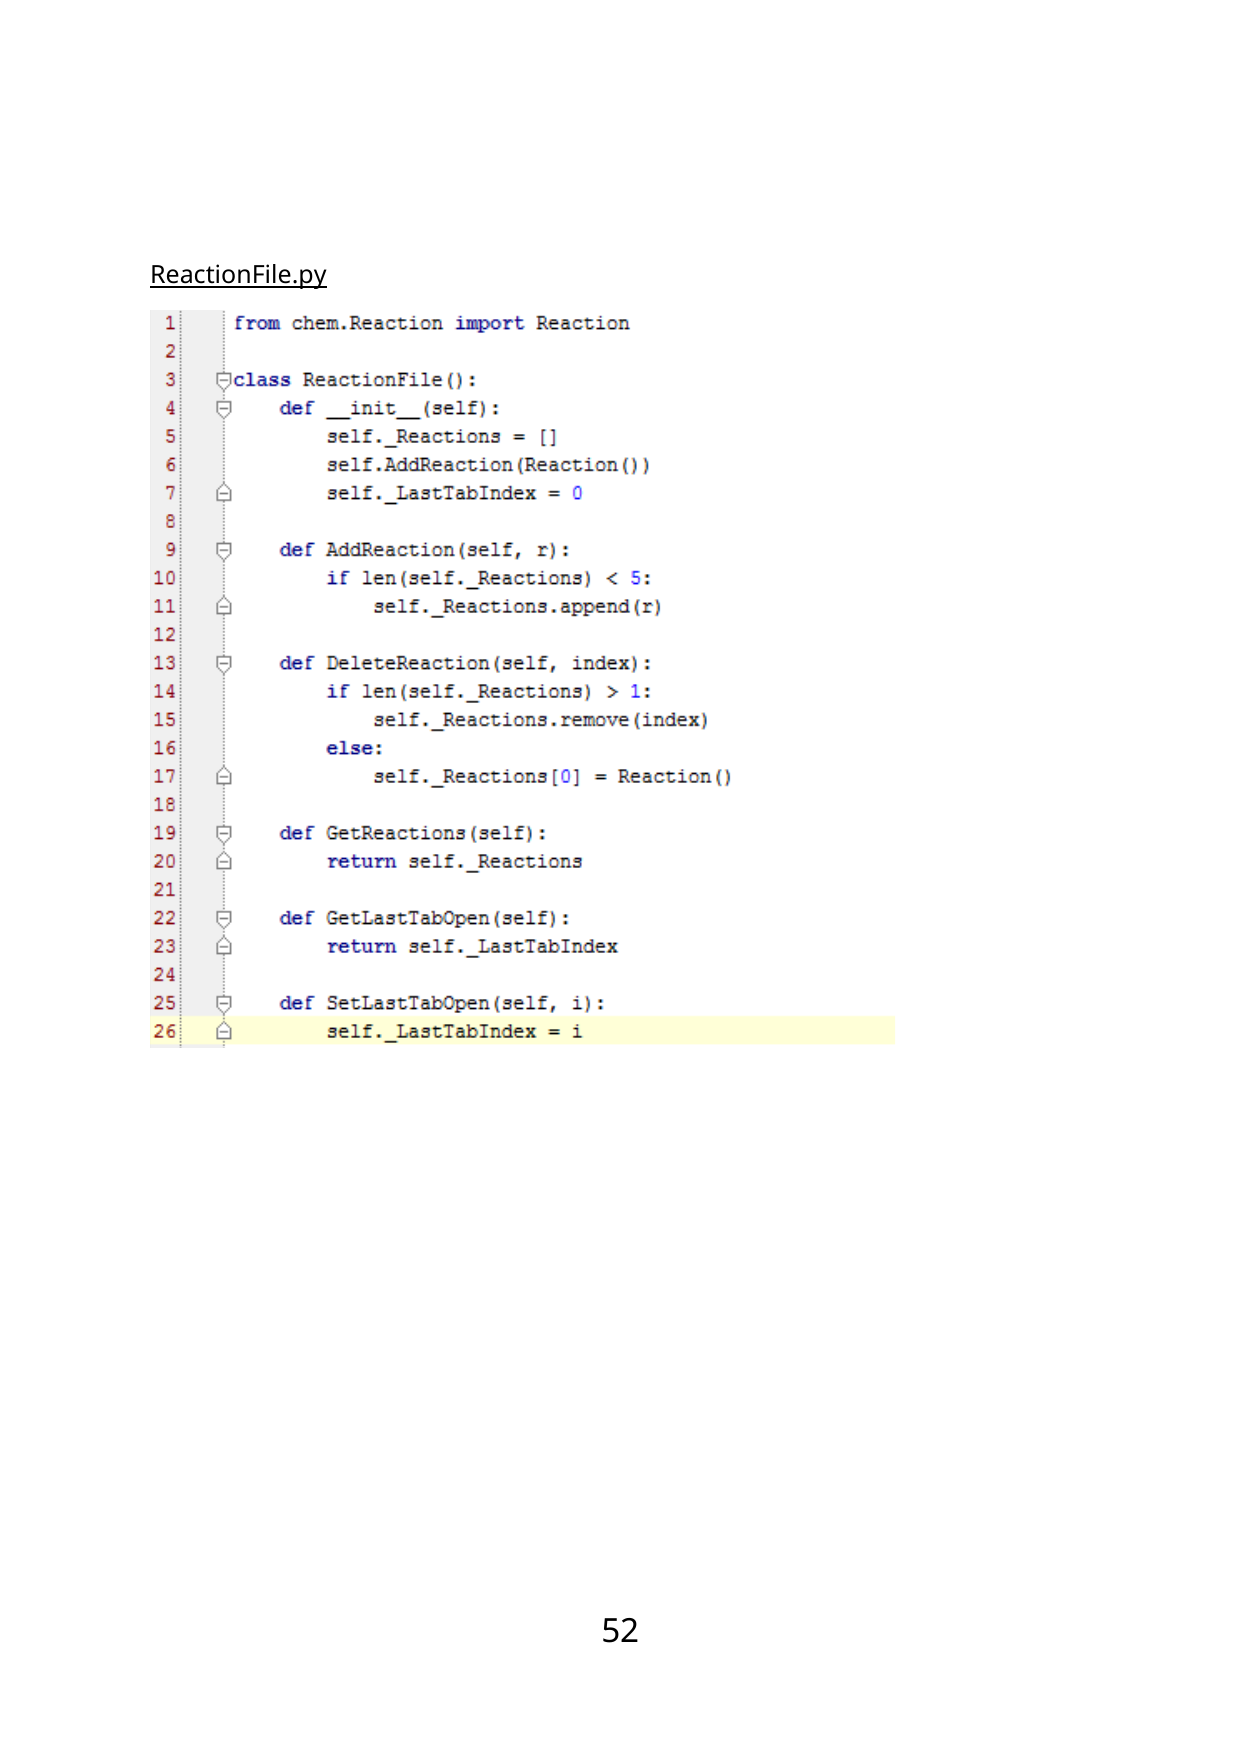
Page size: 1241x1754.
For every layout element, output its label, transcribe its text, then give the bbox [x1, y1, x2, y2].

picture [150, 310, 896, 1048]
text ReactionFile.py [150, 257, 1090, 291]
